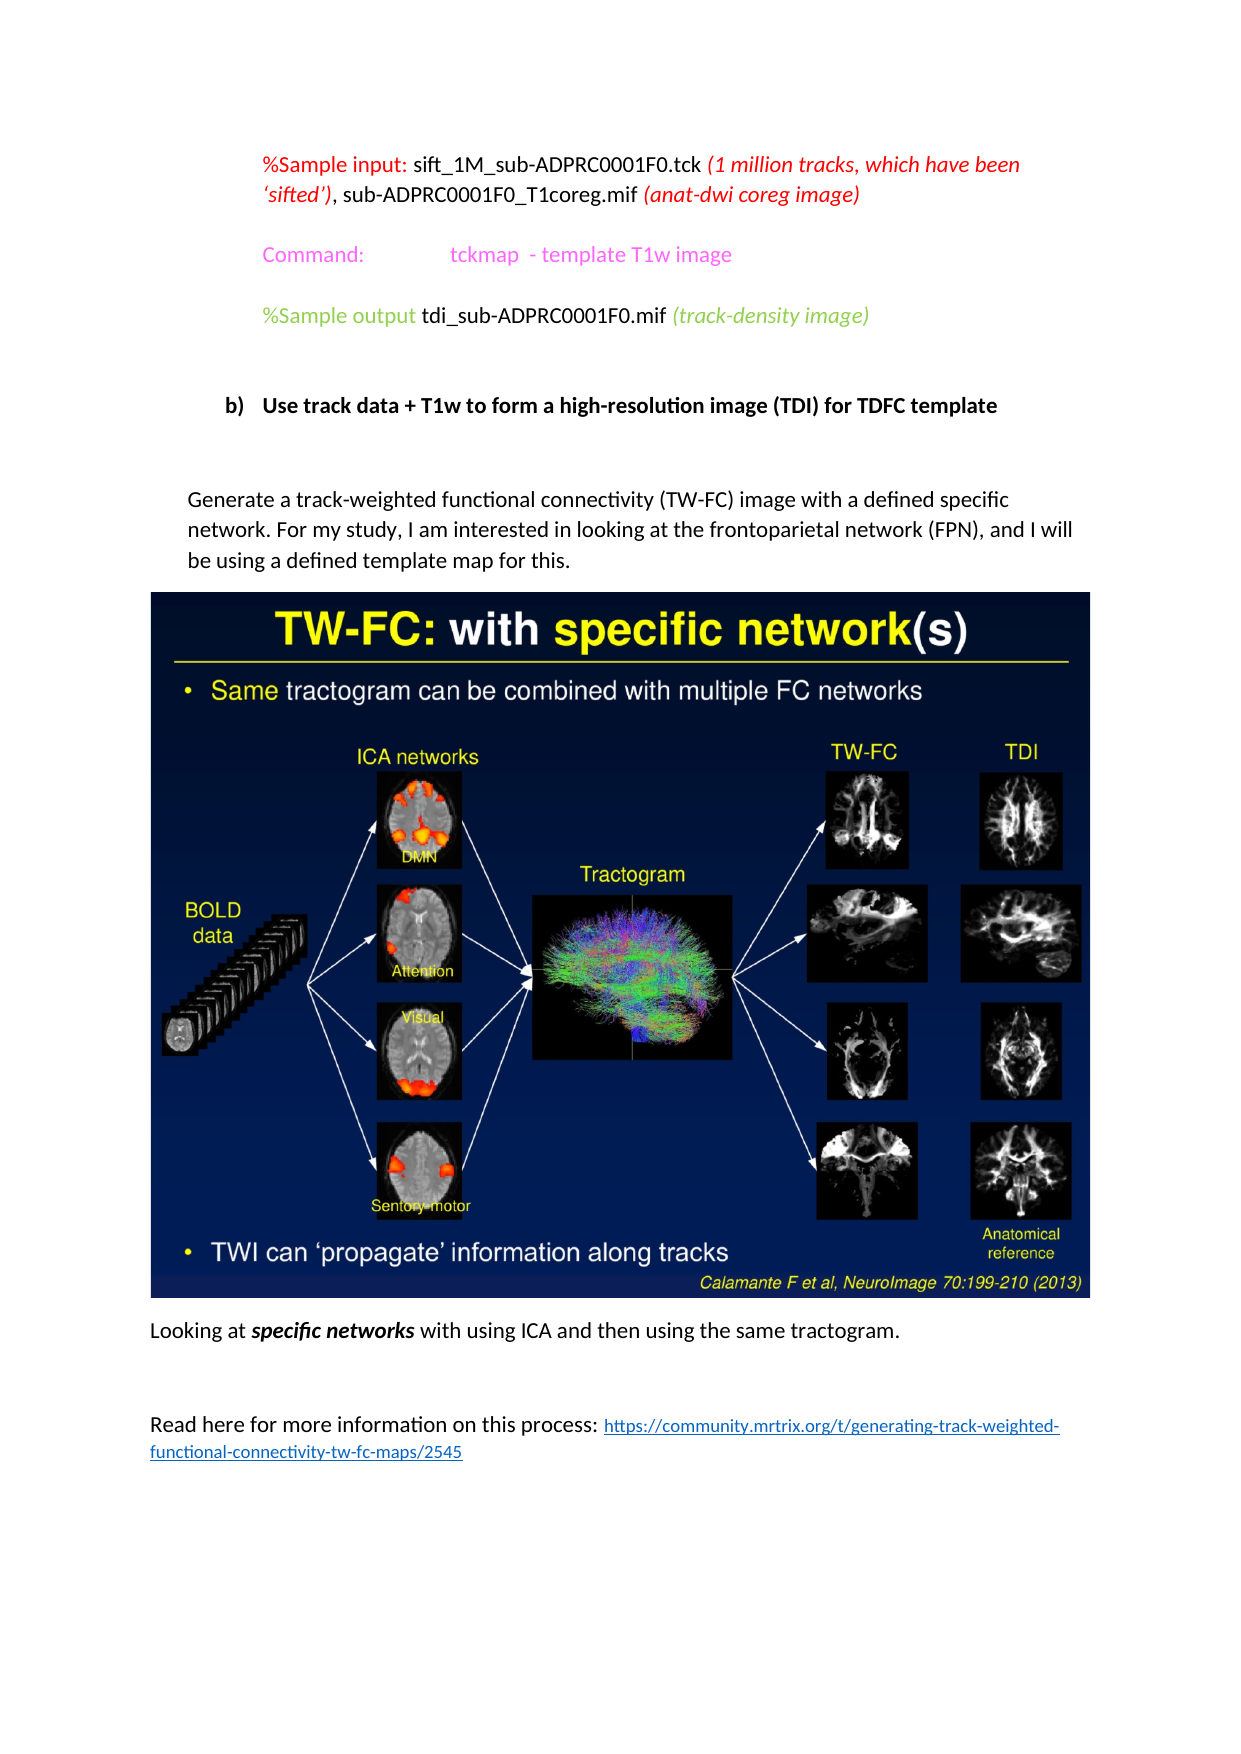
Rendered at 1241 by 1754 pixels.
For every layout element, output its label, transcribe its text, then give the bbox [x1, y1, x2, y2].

text Read here for more information on this process: https://community.mrtrix.org/t/generating-track-weighted-functional-connectivity-tw-fc-maps/2545 [150, 1410, 1090, 1463]
list Command: tckmap - template T1w image [262, 241, 1090, 269]
text Generate a track-weighted functional connectivity (TW-FC) image with a defined specific network. For my study, I am interested in looking at the frontoparietal network (FPN), and I will be using a defined template map for this. [187, 485, 1090, 574]
list %Sample input: sift_1M_sub-ADPRC0001F0.tck (1 million tracks, which have been ‘sifted’), sub-ADPRC0001F0_T1coreg.mif (anat-dwi coreg image) [262, 150, 1090, 208]
text Looking at specific networks with using ICA and then using the same tractogram. [150, 1317, 1090, 1344]
picture [150, 592, 1091, 1298]
list %Sample output tdi_sub-ADPRC0001F0.mif (track-density image) [262, 301, 1090, 329]
list Use track data + T1w to form a high-resolution image (TDI) for TDFC template [225, 392, 1090, 420]
